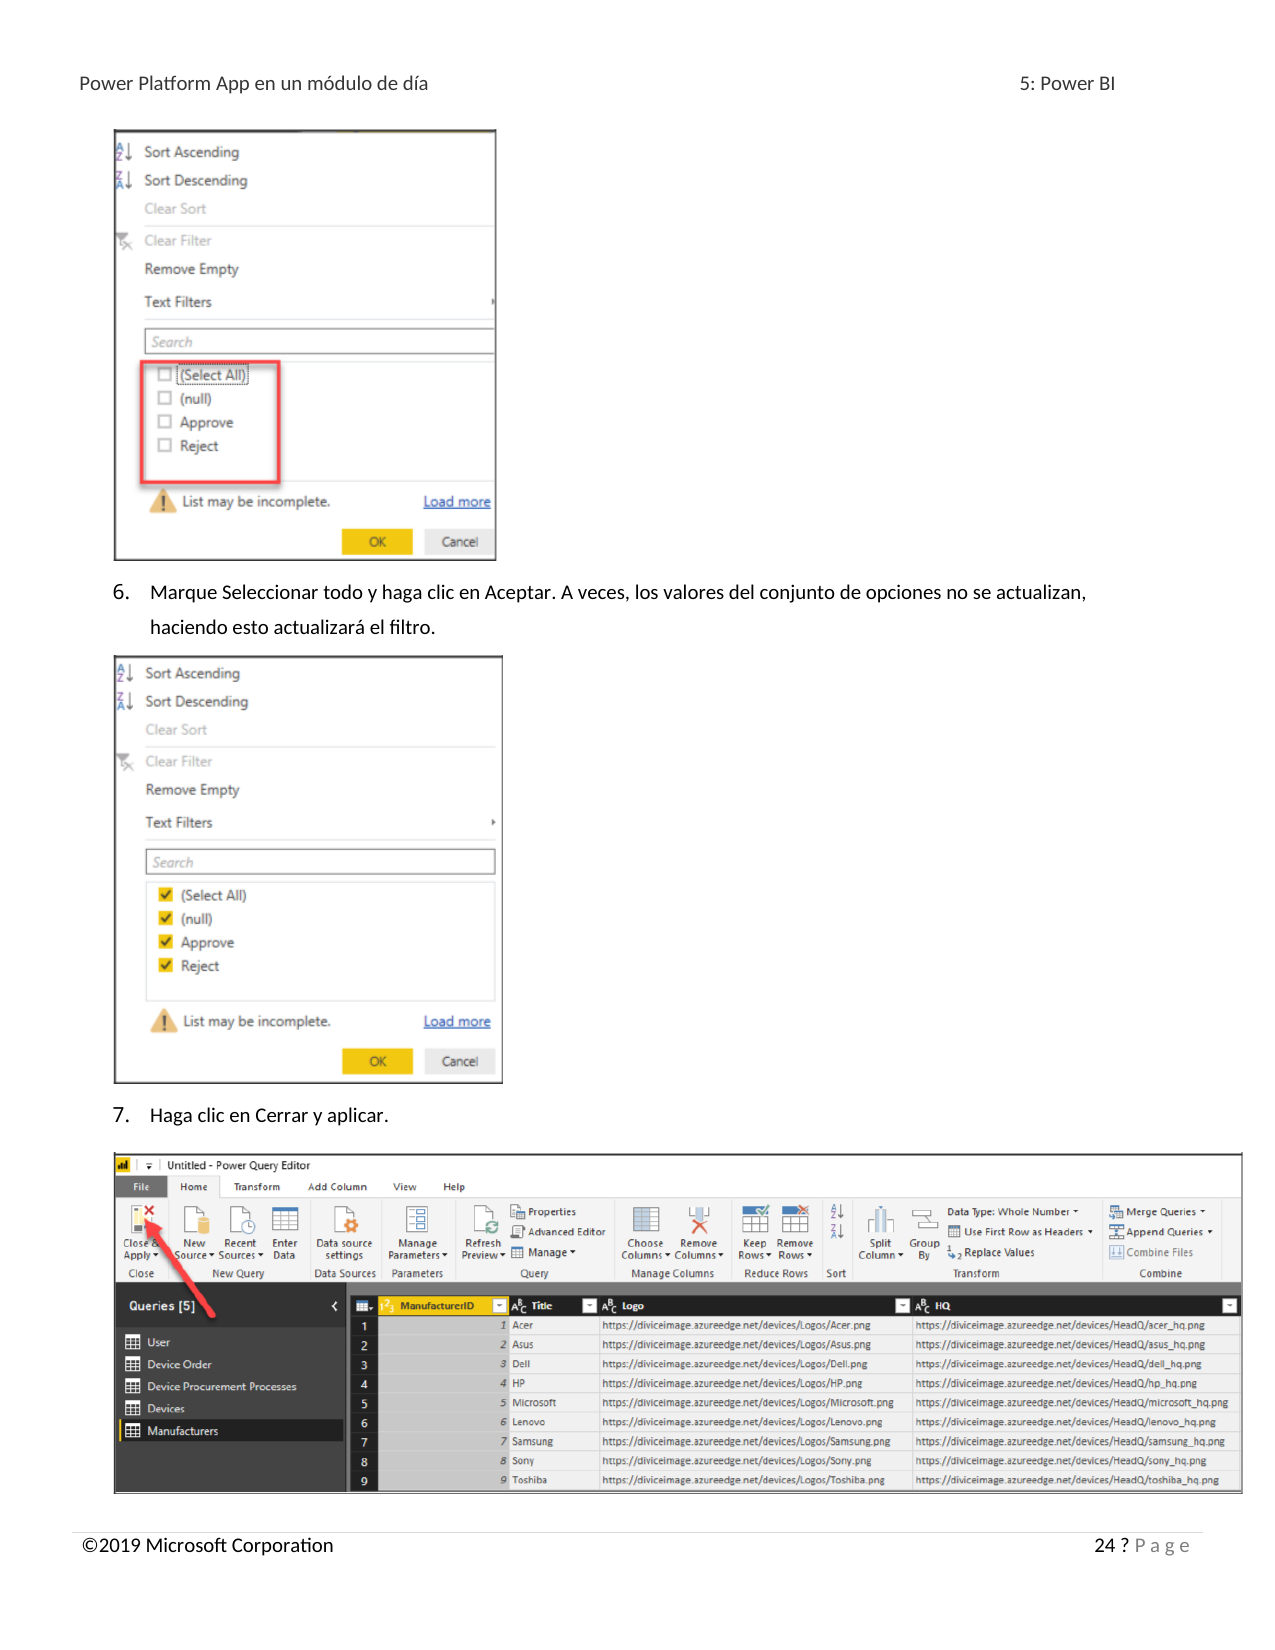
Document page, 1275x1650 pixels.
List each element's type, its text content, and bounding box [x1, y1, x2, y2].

list Marque Seleccionar todo y haga clic en Aceptar. A veces, los valores del conjunto de opciones no se actualizan, haciendo esto actualizará el filtro. [112, 577, 1167, 639]
picture [113, 655, 503, 1084]
text Power Platform App en un módulo de día 5: Power BI [79, 71, 1196, 96]
picture [113, 129, 497, 561]
list Haga clic en Cerrar y aplicar. [112, 1100, 1196, 1128]
text ©2019 Microsoft Corporation 24 ? P a g e [81, 1533, 1196, 1558]
picture [113, 1152, 1243, 1494]
